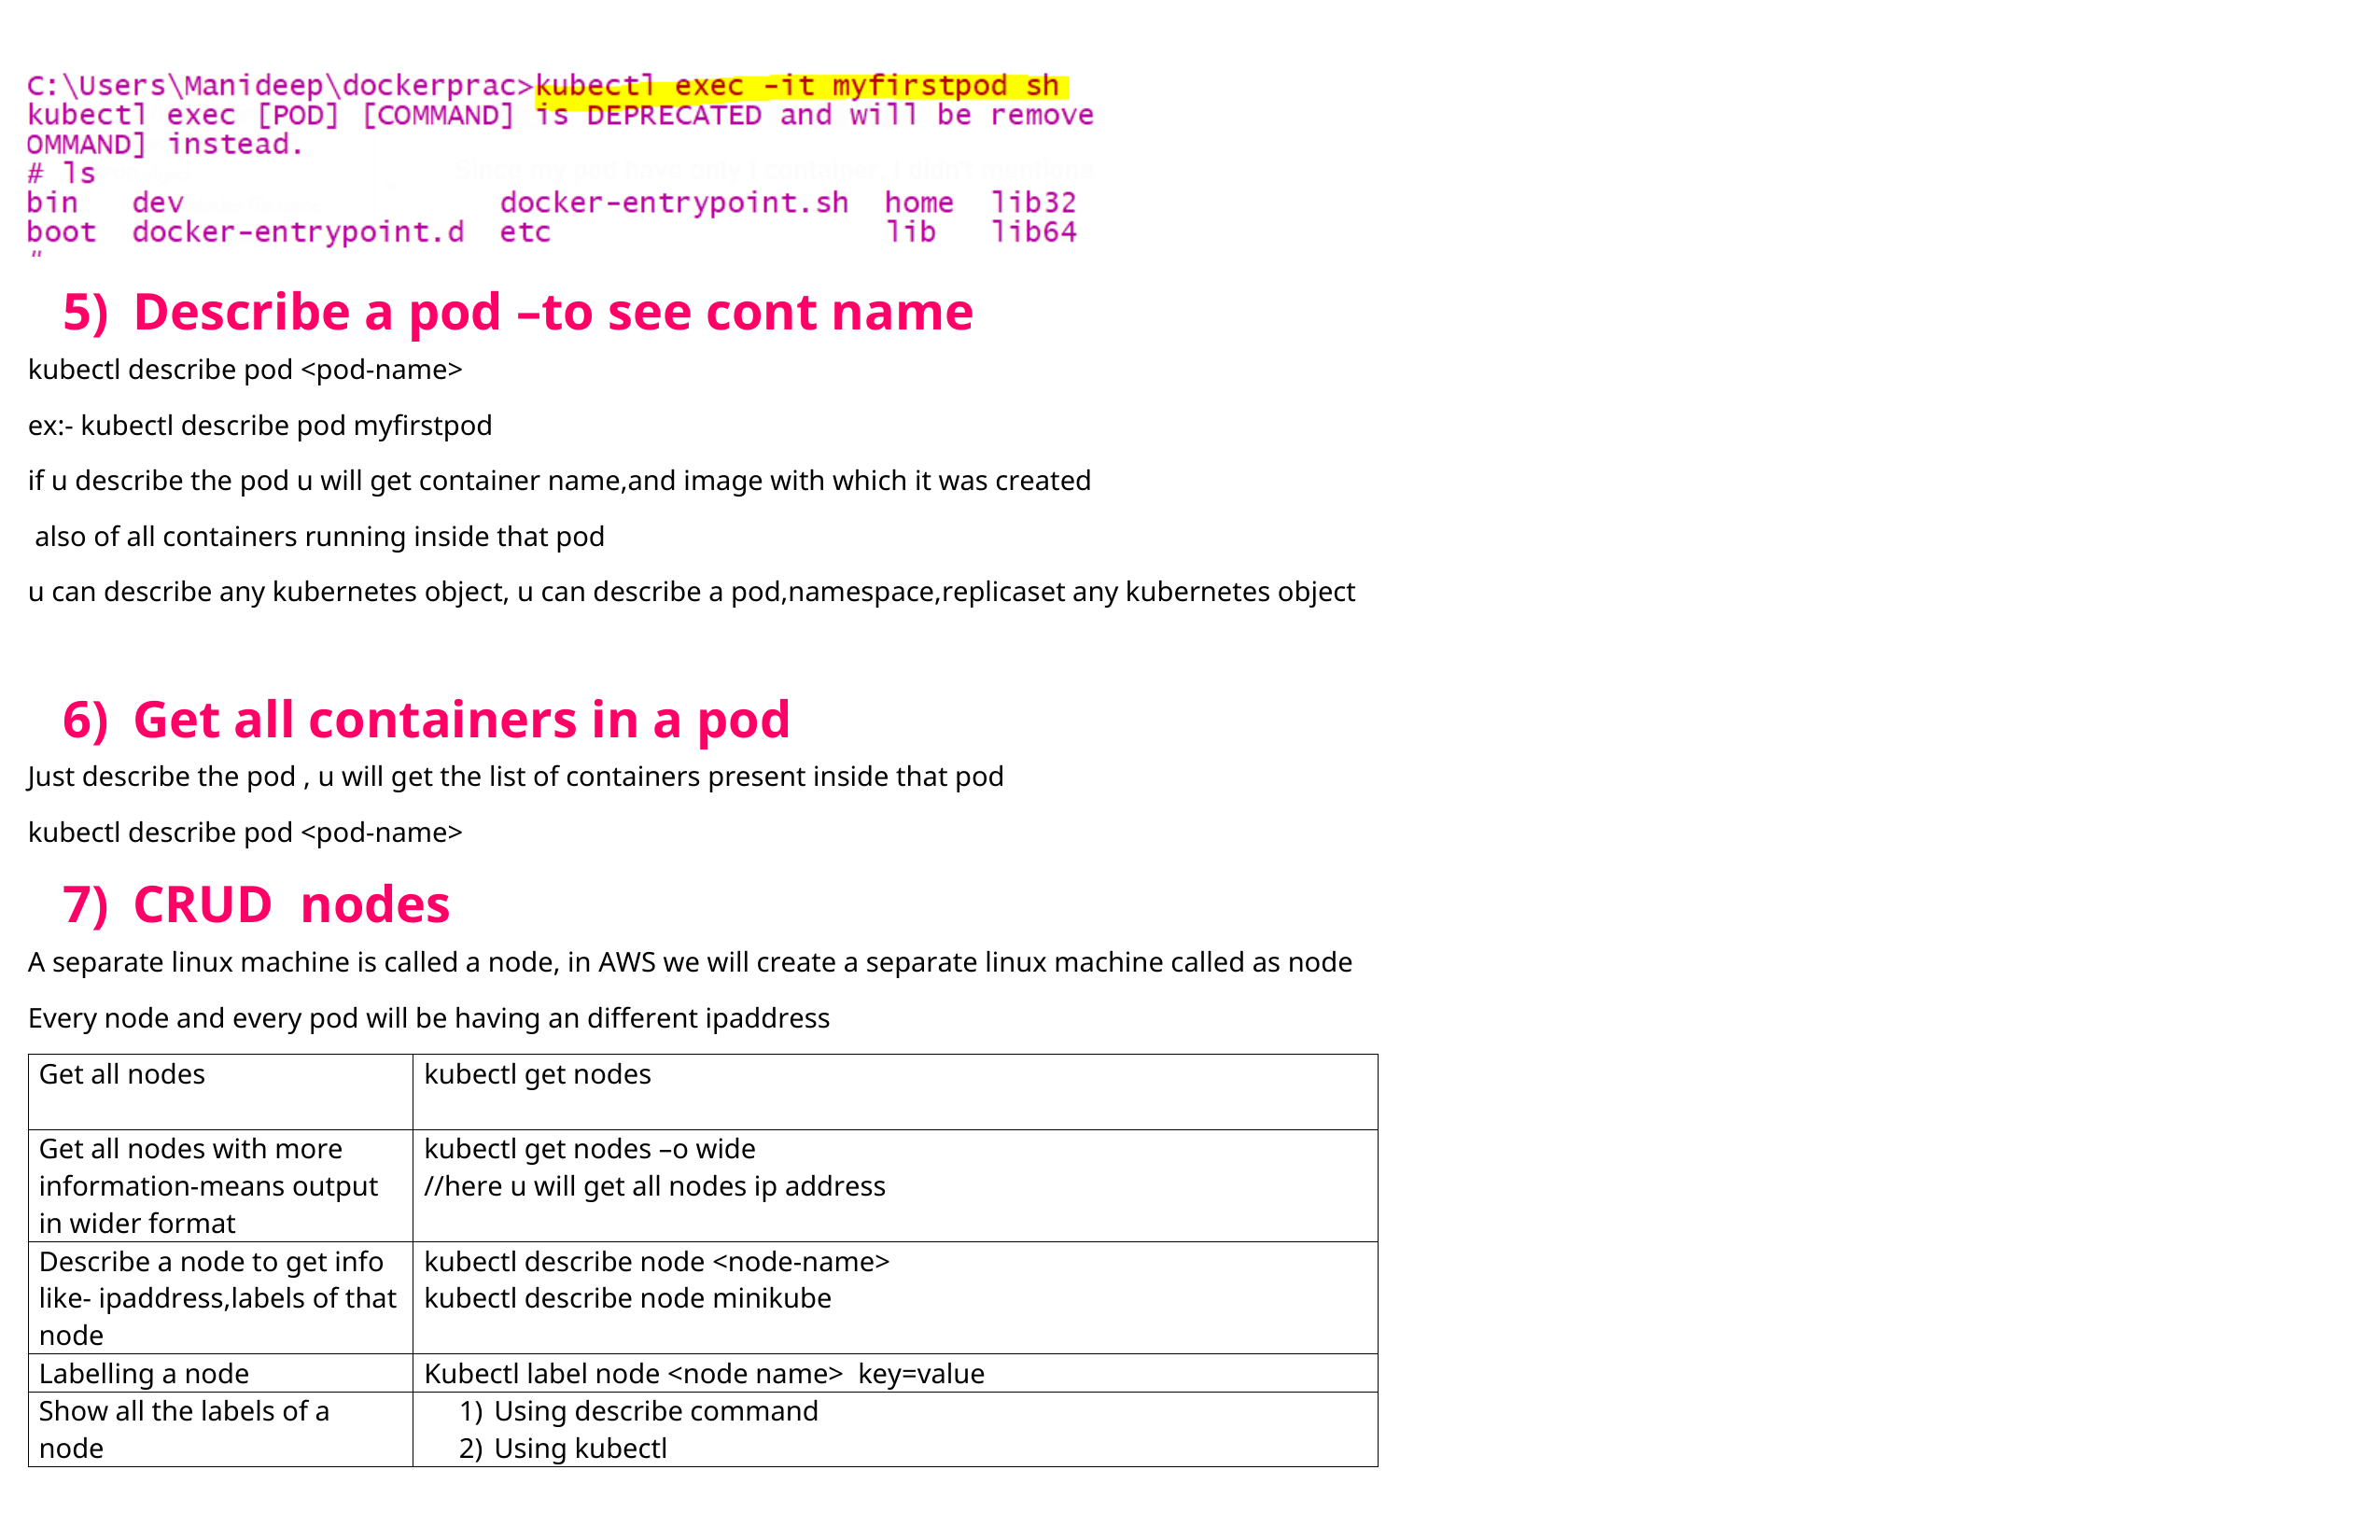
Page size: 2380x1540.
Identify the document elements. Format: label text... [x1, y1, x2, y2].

table_header Get all nodes [29, 1055, 413, 1129]
text also of all containers running inside that pod [27, 517, 2310, 553]
table_cell Get all nodes with more information-means output in wider format [29, 1130, 413, 1241]
table_cell Labelling a node [29, 1354, 413, 1392]
table_cell Show all the labels of a node [29, 1393, 413, 1466]
text kubectl describe pod <pod-name> [27, 813, 2310, 850]
text ex:- kubectl describe pod myfirstpod [27, 406, 2310, 442]
text A separate linux machine is called a node, in AWS we will create a separate linux machine called as node [27, 943, 2310, 980]
text if u describe the pod u will get container name,and image with which it was created [27, 461, 2310, 498]
table_cell kubectl get nodes –o wide //here u will get all nodes ip address [413, 1130, 1378, 1241]
text Every node and every pod will be having an different ipaddress [27, 999, 2310, 1035]
table_cell Describe a node to get info like- ipaddress,labels of that node [29, 1242, 413, 1353]
text Just describe the pod , u will get the list of containers present inside that pod [27, 758, 2310, 794]
text Describe a pod –to see cont name [63, 276, 2310, 344]
text Get all containers in a pod [63, 683, 2310, 752]
table_cell kubectl describe node <node-name> kubectl describe node minikube [413, 1242, 1378, 1353]
text kubectl describe pod <pod-name> [27, 350, 2310, 387]
picture [27, 70, 1096, 257]
table_cell Kubectl label node <node name> key=value [413, 1354, 1378, 1392]
table_header kubectl get nodes [413, 1055, 1378, 1129]
text u can describe any kubernetes object, u can describe a pod,namespace,replicaset any kubernetes object [27, 572, 2310, 609]
table_cell Using describe command Using kubectl [413, 1393, 1378, 1466]
text CRUD nodes [63, 869, 2310, 937]
